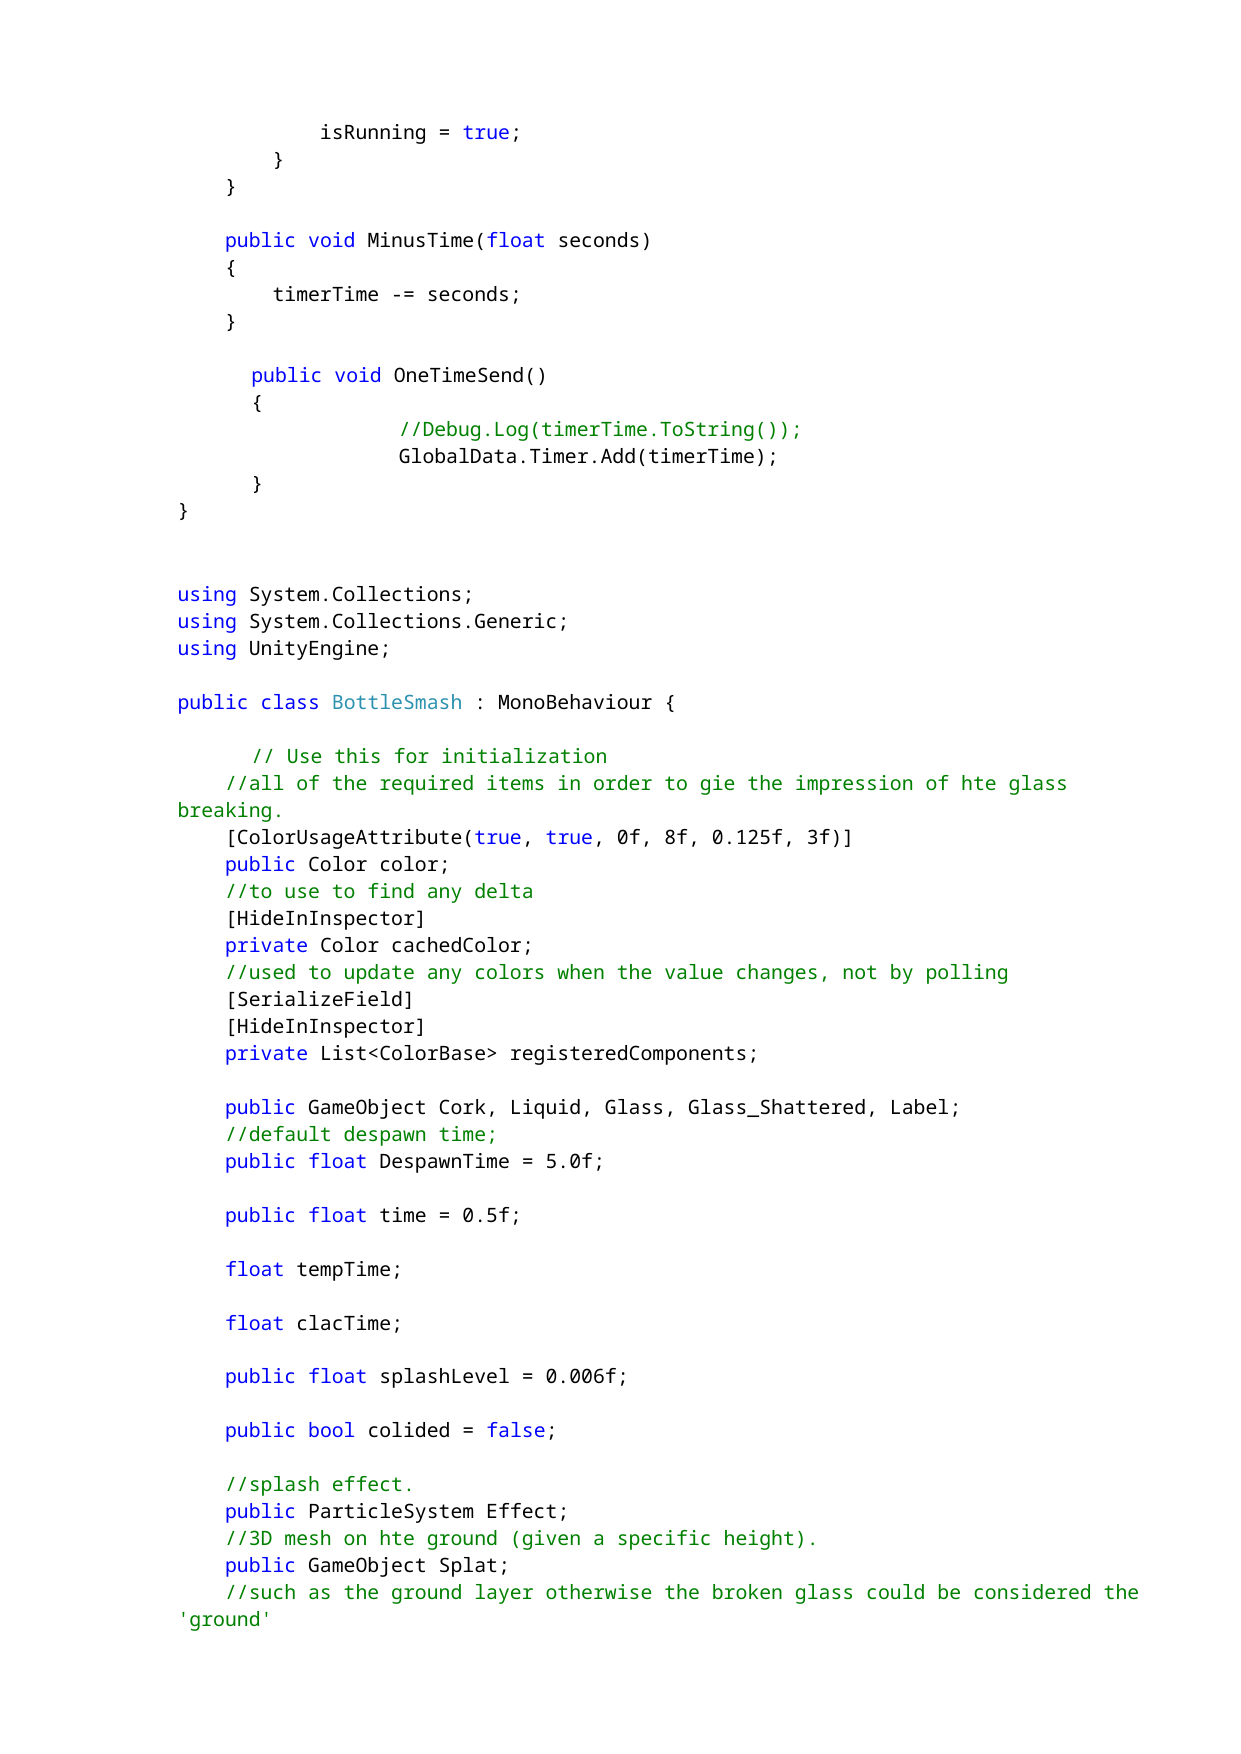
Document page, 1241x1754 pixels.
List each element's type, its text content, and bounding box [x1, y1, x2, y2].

text public float splashLevel = 0.006f; [177, 1363, 1152, 1390]
text using System.Collections.Generic; [177, 607, 1152, 634]
text isRunning = true; [177, 118, 1152, 145]
text public void MinusTime(float seconds) [177, 226, 1152, 253]
text timerTime -= seconds; [177, 280, 1152, 307]
text using UnityEngine; [177, 634, 1152, 661]
text public class BottleSmash : MonoBehaviour { [177, 688, 1152, 715]
text public ParticleSystem Effect; [177, 1498, 1152, 1524]
text } [177, 307, 1152, 334]
text //to use to find any delta [177, 877, 1152, 904]
text //used to update any colors when the value changes, not by polling [177, 958, 1152, 985]
text } [177, 172, 1152, 199]
text //Debug.Log(timerTime.ToString()); [177, 415, 1152, 442]
text float tempTime; [177, 1255, 1152, 1282]
text //default despawn time; [177, 1120, 1152, 1147]
text private Color cachedColor; [177, 931, 1152, 958]
text GlobalData.Timer.Add(timerTime); [177, 442, 1152, 469]
text //splash effect. [177, 1471, 1152, 1498]
text //3D mesh on hte ground (given a specific height). [177, 1524, 1152, 1552]
text // Use this for initialization [177, 742, 1152, 769]
text [SerializeField] [177, 985, 1152, 1012]
text } [177, 496, 1152, 523]
text } [177, 145, 1152, 172]
text public float time = 0.5f; [177, 1201, 1152, 1228]
text public GameObject Cork, Liquid, Glass, Glass_Shattered, Label; [177, 1093, 1152, 1120]
text private List<ColorBase> registeredComponents; [177, 1039, 1152, 1066]
text [HideInInspector] [177, 904, 1152, 931]
text public float DespawnTime = 5.0f; [177, 1147, 1152, 1174]
text //such as the ground layer otherwise the broken glass could be considered the 'ground' [177, 1578, 1152, 1632]
text public void OneTimeSend() [177, 361, 1152, 388]
text [ColorUsageAttribute(true, true, 0f, 8f, 0.125f, 3f)] [177, 823, 1152, 850]
text public bool colided = false; [177, 1417, 1152, 1444]
text [HideInInspector] [177, 1012, 1152, 1039]
text public Color color; [177, 850, 1152, 877]
text { [177, 388, 1152, 415]
text } [177, 469, 1152, 496]
text { [177, 253, 1152, 280]
text //all of the required items in order to gie the impression of hte glass breaking. [177, 769, 1152, 823]
text float clacTime; [177, 1309, 1152, 1336]
text public GameObject Splat; [177, 1552, 1152, 1578]
text using System.Collections; [177, 580, 1152, 607]
